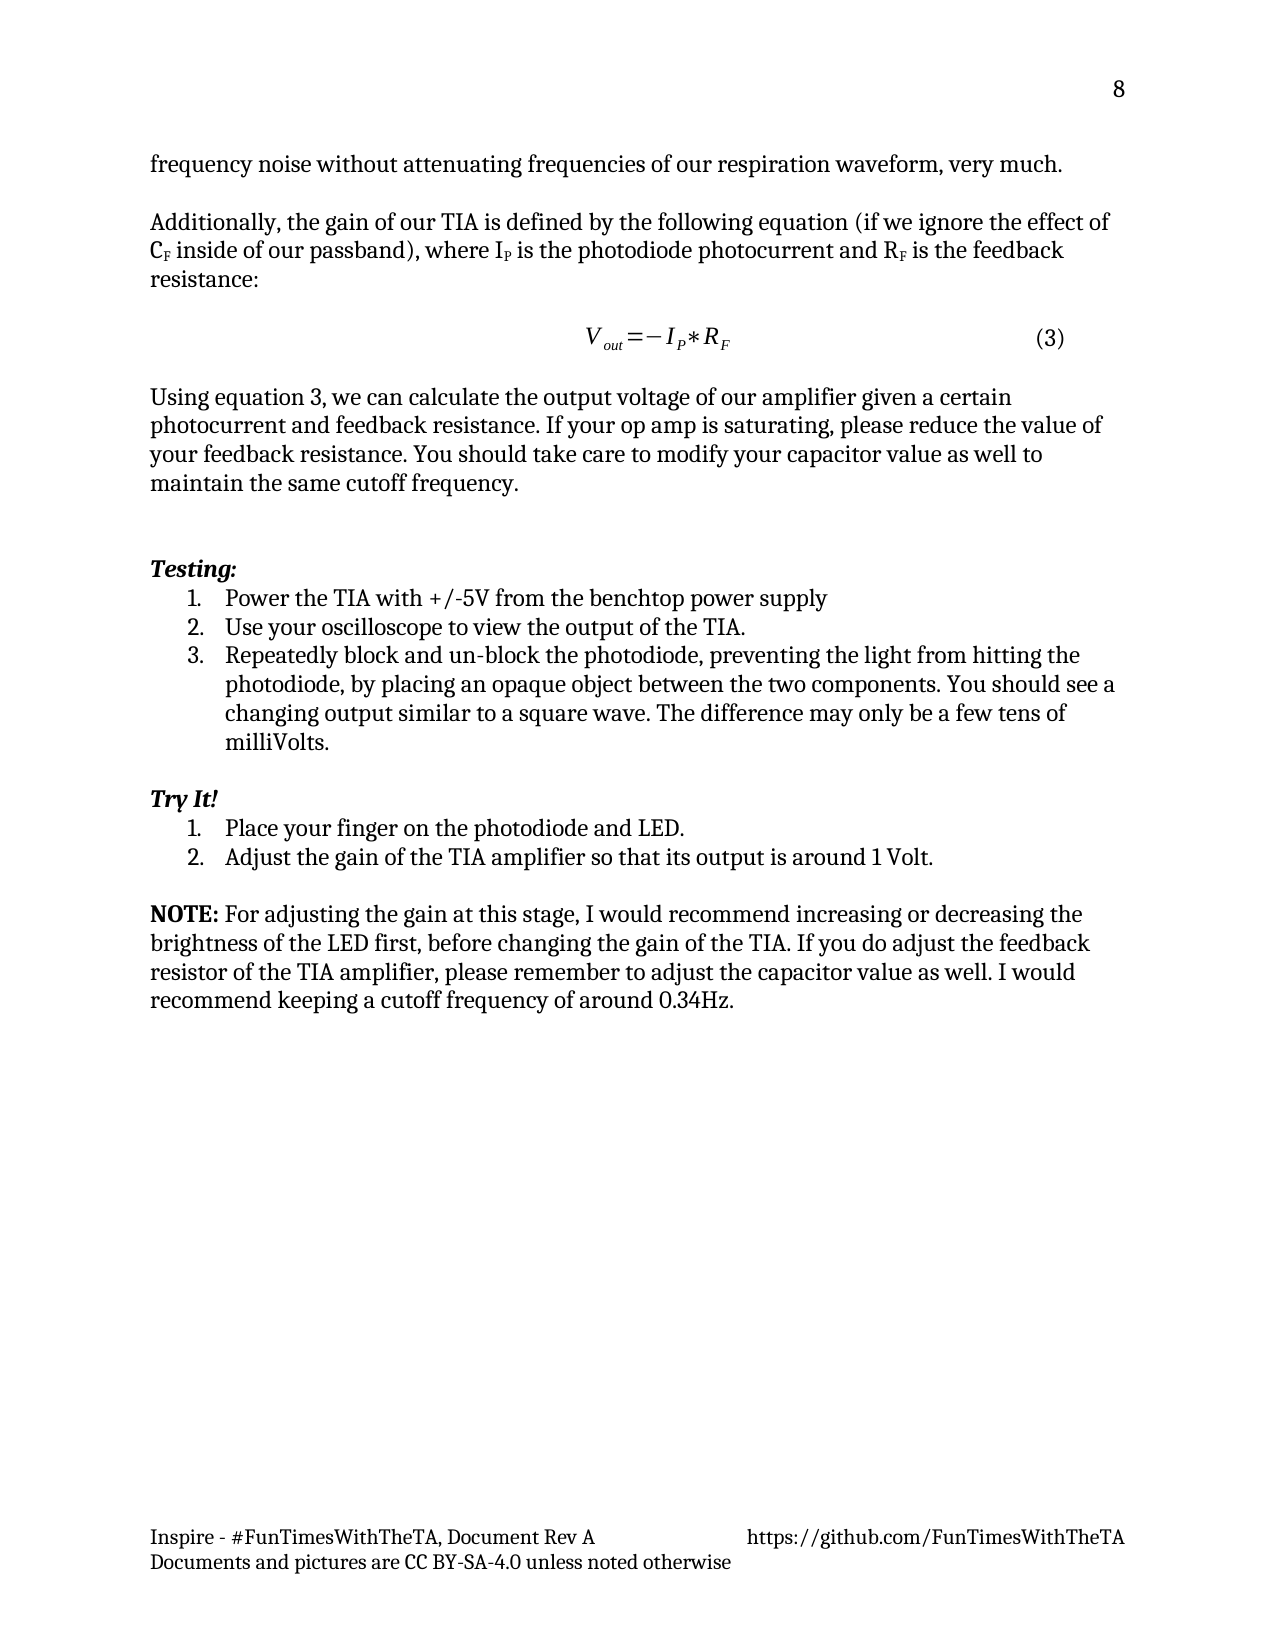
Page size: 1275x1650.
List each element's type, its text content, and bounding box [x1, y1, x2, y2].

text Additionally, the gain of our TIA is defined by the following equation (if we ignore the effect of CF inside of our passband), where IP is the photodiode photocurrent and RF is the feedback resistance: [150, 207, 1125, 294]
text Using equation 3, we can calculate the output voltage of our amplifier given a certain photocurrent and feedback resistance. If your op amp is saturating, please reduce the value of your feedback resistance. You should take care to modify your capacitor value as well to maintain the same cutoff frequency. [150, 383, 1125, 498]
text Testing: [150, 555, 1125, 584]
list Power the TIA with +/-5V from the benchtop power supply [187, 584, 1125, 613]
text (3) [150, 322, 1125, 354]
list Repeatedly block and un-block the photodiode, preventing the light from hitting the photodiode, by placing an opaque object between the two components. You should see a changing output similar to a square wave. The difference may only be a few tens of milliVolts. [187, 641, 1125, 756]
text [150, 150, 1125, 179]
list Use your oscilloscope to view the output of the TIA. [187, 613, 1125, 641]
text NOTE: For adjusting the gain at this stage, I would recommend increasing or decreasing the brightness of the LED first, before changing the gain of the TIA. If you do adjust the feedback resistor of the TIA amplifier, please remember to adjust the capacitor value as well. I would recommend keeping a cutoff frequency of around 0.34Hz. [150, 900, 1125, 1015]
text Try It! [150, 785, 1125, 814]
list Adjust the gain of the TIA amplifier so that its output is around 1 Volt. [187, 843, 1125, 871]
list Place your finger on the photodiode and LED. [187, 814, 1125, 843]
